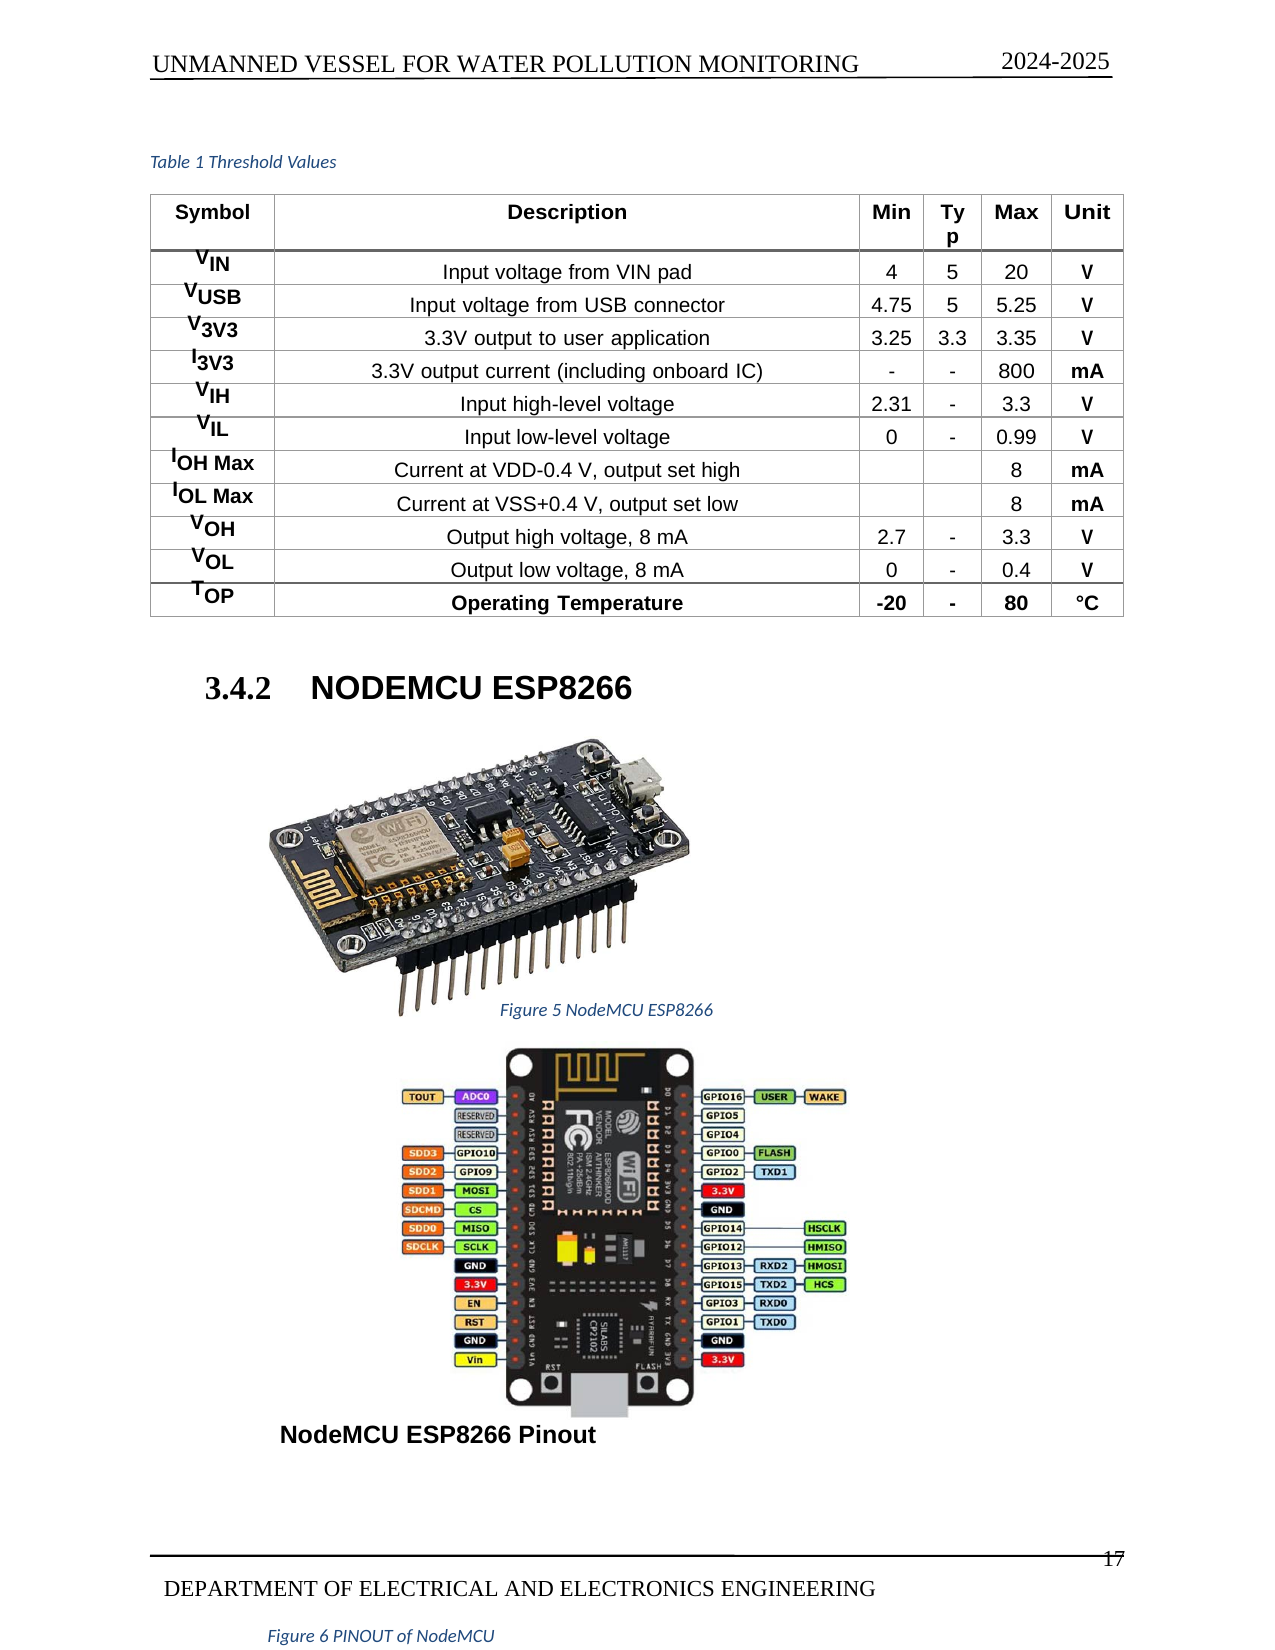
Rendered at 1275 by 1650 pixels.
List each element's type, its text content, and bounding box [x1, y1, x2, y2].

table_cell [860, 451, 923, 483]
table_cell 800 [982, 351, 1051, 383]
table_cell 2.31 [860, 384, 923, 416]
table_cell 0.99 [982, 418, 1051, 449]
table_cell 3.35 [982, 318, 1051, 350]
table_cell 4 [860, 252, 923, 284]
text Table 1 Threshold Values [150, 150, 1125, 173]
table_cell Input voltage from USB connector [275, 285, 859, 317]
table_cell Output low voltage, 8 mA [275, 550, 859, 582]
table_cell TOP [151, 584, 274, 616]
table_cell V [1052, 285, 1123, 317]
table_cell 80 [982, 584, 1051, 616]
table_cell I3V3 [151, 351, 274, 383]
table_cell VOL [151, 550, 274, 582]
picture [341, 1041, 908, 1420]
table_cell Output high voltage, 8 mA [275, 517, 859, 549]
table_cell - [924, 517, 981, 549]
table_cell Input voltage from VIN pad [275, 252, 859, 284]
table_cell - [924, 351, 981, 383]
table_cell V [1052, 517, 1123, 549]
table_cell 0 [860, 550, 923, 582]
table_cell 8 [982, 451, 1051, 483]
table_cell 20 [982, 252, 1051, 284]
table_cell °C [1052, 584, 1123, 616]
table_cell 8 [982, 484, 1051, 516]
table_cell - [860, 351, 923, 383]
table_cell [924, 484, 981, 516]
table_cell 5 [924, 285, 981, 317]
table_cell IOL Max [151, 484, 274, 516]
table_cell 2.7 [860, 517, 923, 549]
table_cell - [924, 384, 981, 416]
table_cell - [924, 550, 981, 582]
table_cell Current at VSS+0.4 V, output set low [275, 484, 859, 516]
table_cell V [1052, 252, 1123, 284]
table_header Typ [924, 195, 981, 249]
table_cell mA [1052, 351, 1123, 383]
table_cell 3.3 [982, 517, 1051, 549]
table_cell VIH [151, 384, 274, 416]
subtitle NODEMCU ESP8266 [204, 668, 1125, 707]
table_cell - [924, 418, 981, 449]
table_header Unit [1052, 195, 1123, 249]
table_cell V3V3 [151, 318, 274, 350]
table_cell VIN [151, 252, 274, 284]
table_header Min [860, 195, 923, 249]
table_cell 5 [924, 252, 981, 284]
table_cell Input high-level voltage [275, 384, 859, 416]
table_cell VUSB [151, 285, 274, 317]
table_cell 3.3V output to user application [275, 318, 859, 350]
table_cell 5.25 [982, 285, 1051, 317]
table_cell [860, 484, 923, 516]
table_cell mA [1052, 451, 1123, 483]
table_header Symbol [151, 195, 274, 249]
table_cell 3.3V output current (including onboard IC) [275, 351, 859, 383]
table_cell V [1052, 418, 1123, 449]
table_cell V [1052, 384, 1123, 416]
table_cell 3.3 [924, 318, 981, 350]
table_cell 3.3 [982, 384, 1051, 416]
table_cell V [1052, 550, 1123, 582]
table_header Description [275, 195, 859, 249]
table_cell 0 [860, 418, 923, 449]
table_cell 3.25 [860, 318, 923, 350]
table_cell VOH [151, 517, 274, 549]
table_cell V [1052, 318, 1123, 350]
table_header Max [982, 195, 1051, 249]
table_cell Operating Temperature [275, 584, 859, 616]
table_cell - [924, 584, 981, 616]
table_cell VIL [151, 418, 274, 449]
table_cell mA [1052, 484, 1123, 516]
table_cell Current at VDD-0.4 V, output set high [275, 451, 859, 483]
table_cell -20 [860, 584, 923, 616]
picture [267, 736, 691, 1019]
table_cell IOH Max [151, 451, 274, 483]
table_cell 4.75 [860, 285, 923, 317]
table_cell Input low-level voltage [275, 418, 859, 449]
table_cell [924, 451, 981, 483]
table_cell 0.4 [982, 550, 1051, 582]
